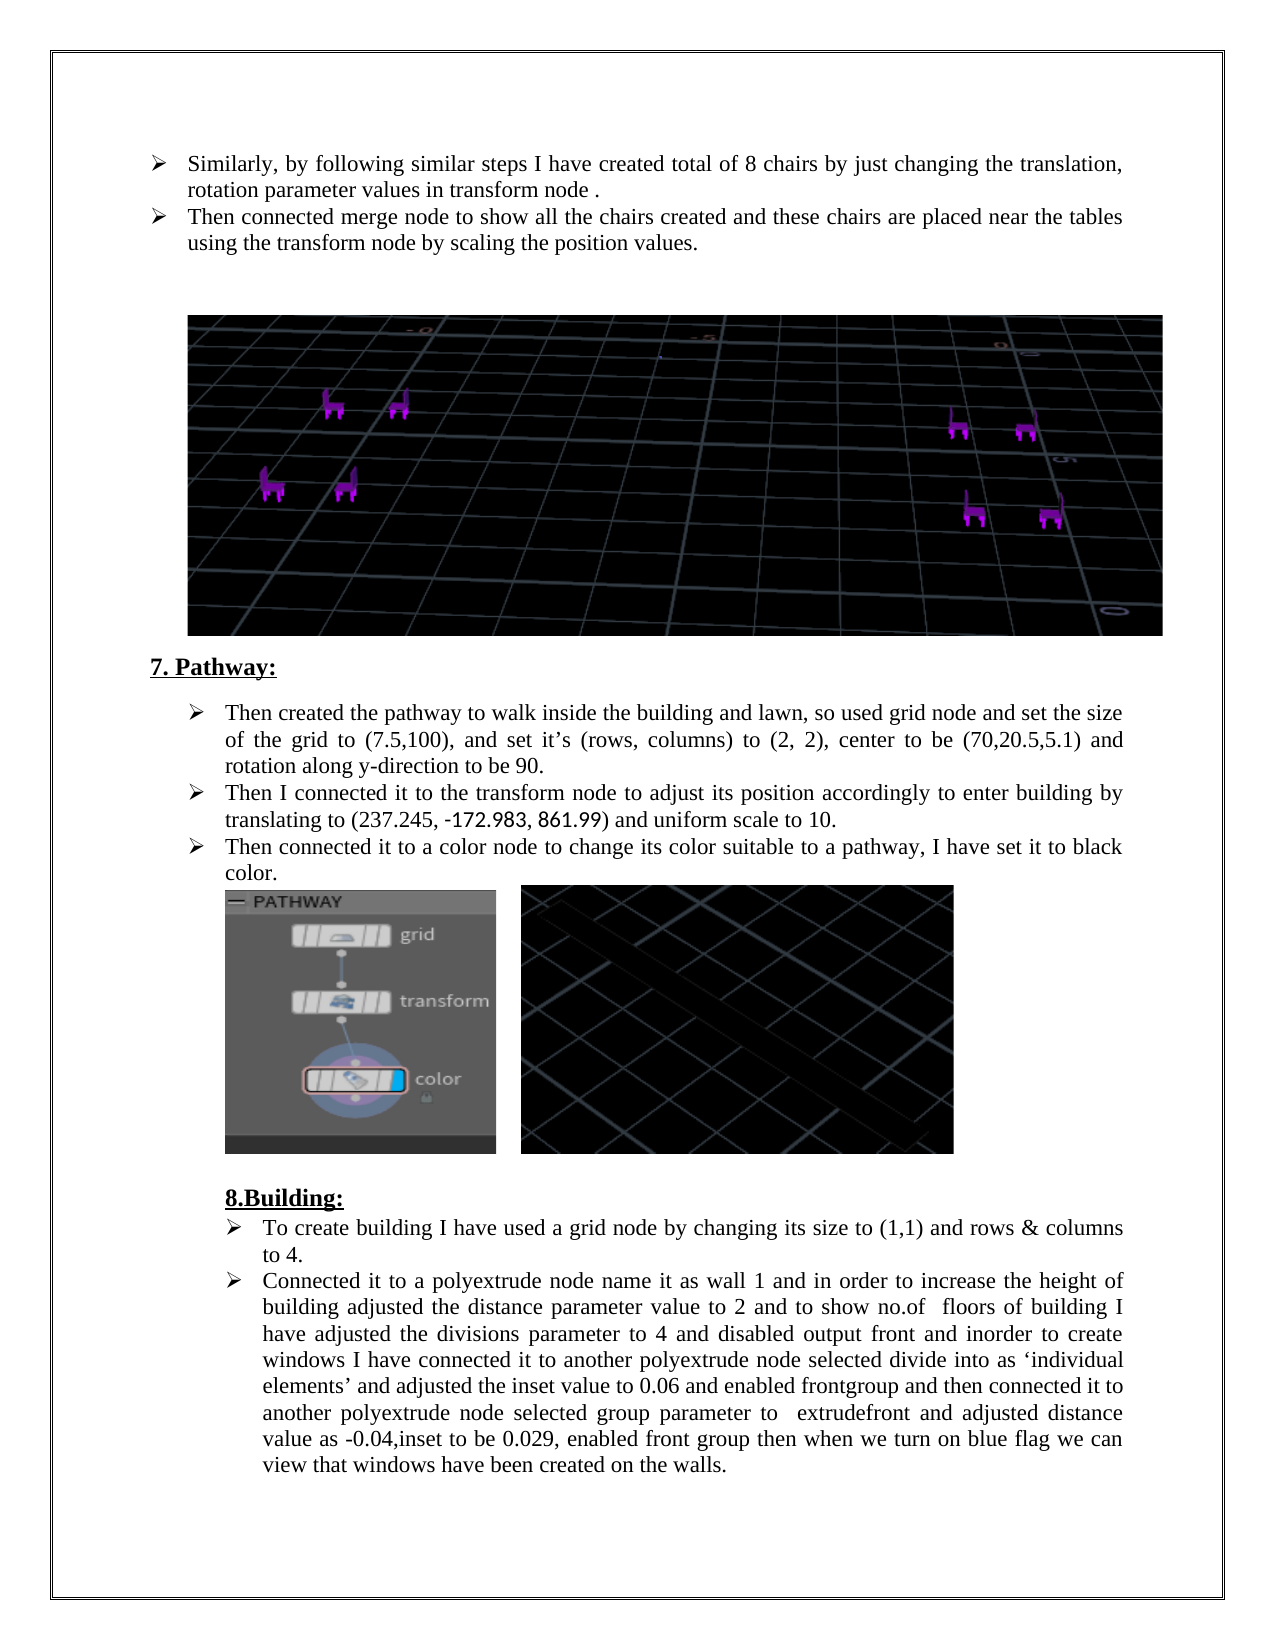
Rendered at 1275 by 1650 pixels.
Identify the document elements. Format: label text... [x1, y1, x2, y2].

list Connected it to a polyextrude node name it as wall 1 and in order to increase the height of building adjusted the distance parameter value to 2 and to show no.of floors of building I have adjusted the divisions parameter to 4 and disabled output front and inorder to create windows I have connected it to another polyextrude node selected divide into as ‘individual elements’ and adjusted the inset value to 0.06 and enabled frontgroup and then connected it to another polyextrude node selected group parameter to extrudefront and adjusted distance value as -0.04,inset to be 0.029, enabled front group then when we turn on blue flag we can view that windows have been created on the walls. [225, 1267, 1125, 1478]
list Then connected it to a color node to change its color suitable to a pathway, I have set it to black color. [187, 833, 1125, 886]
list 8.Building: [225, 1183, 1125, 1212]
list Then I connected it to the transform node to adjust its position accordingly to enter building by translating to (237.245, -172.983, 861.99) and uniform scale to 10. [187, 778, 1125, 833]
list Then created the pathway to walk inside the building and lawn, so used grid node and set the size of the grid to (7.5,100), and set it’s (rows, columns) to (2, 2), center to be (70,20.5,5.1) and rotation along y-direction to be 90. [187, 699, 1125, 778]
picture [225, 890, 497, 1154]
text 7. Pathway: [150, 652, 1125, 681]
picture [521, 885, 954, 1154]
list Similarly, by following similar steps I have created total of 8 chairs by just changing the translation, rotation parameter values in transform node . [150, 150, 1125, 203]
picture [187, 315, 1163, 636]
list To create building I have used a grid node by changing its size to (1,1) and rows & columns to 4. [225, 1214, 1125, 1267]
list Then connected merge node to show all the chairs created and these chairs are placed near the tables using the transform node by scaling the position values. [150, 203, 1125, 255]
